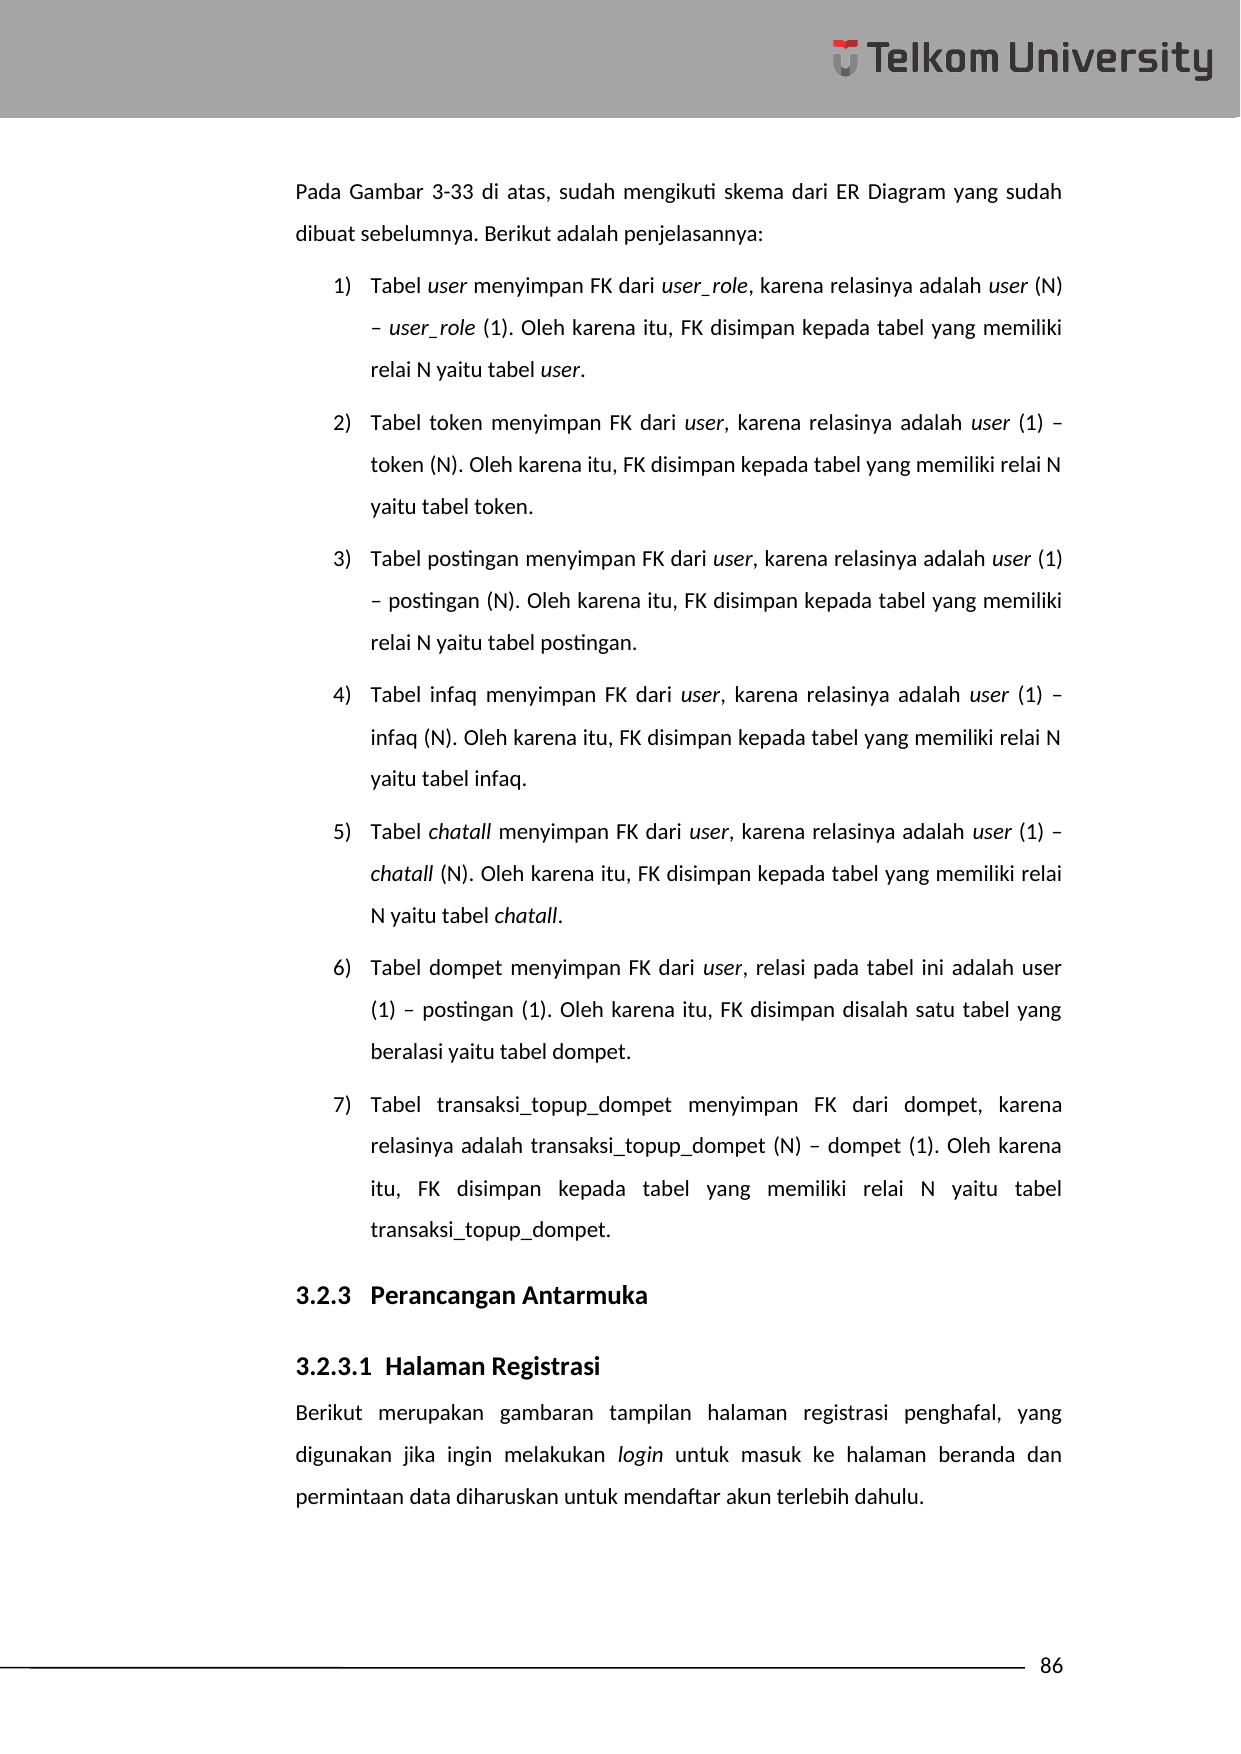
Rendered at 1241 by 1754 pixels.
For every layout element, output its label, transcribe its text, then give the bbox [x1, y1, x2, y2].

list Tabel dompet menyimpan FK dari user, relasi pada tabel ini adalah user (1) – postingan (1). Oleh karena itu, FK disimpan disalah satu tabel yang beralasi yaitu tabel dompet. [333, 953, 1063, 1065]
list Tabel user menyimpan FK dari user_role, karena relasinya adalah user (N) – user_role (1). Oleh karena itu, FK disimpan kepada tabel yang memiliki relai N yaitu tabel user. [333, 272, 1063, 383]
list Tabel transaksi_topup_dompet menyimpan FK dari dompet, karena relasinya adalah transaksi_topup_dompet (N) – dompet (1). Oleh karena itu, FK disimpan kepada tabel yang memiliki relai N yaitu tabel transaksi_topup_dompet. [333, 1090, 1063, 1244]
picture [833, 40, 1213, 81]
list Tabel token menyimpan FK dari user, karena relasinya adalah user (1) – token (N). Oleh karena itu, FK disimpan kepada tabel yang memiliki relai N yaitu tabel token. [333, 408, 1063, 520]
subtitle Halaman Registrasi [295, 1349, 1063, 1382]
list Tabel chatall menyimpan FK dari user, karena relasinya adalah user (1) – chatall (N). Oleh karena itu, FK disimpan kepada tabel yang memiliki relai N yaitu tabel chatall. [333, 817, 1063, 929]
text Berikut merupakan gambaran tampilan halaman registrasi penghafal, yang digunakan jika ingin melakukan login untuk masuk ke halaman beranda dan permintaan data diharuskan untuk mendaftar akun terlebih dahulu. [295, 1398, 1063, 1510]
list Tabel postingan menyimpan FK dari user, karena relasinya adalah user (1) – postingan (N). Oleh karena itu, FK disimpan kepada tabel yang memiliki relai N yaitu tabel postingan. [333, 544, 1063, 656]
subtitle Perancangan Antarmuka [295, 1278, 1063, 1311]
list Tabel infaq menyimpan FK dari user, karena relasinya adalah user (1) – infaq (N). Oleh karena itu, FK disimpan kepada tabel yang memiliki relai N yaitu tabel infaq. [333, 681, 1063, 793]
